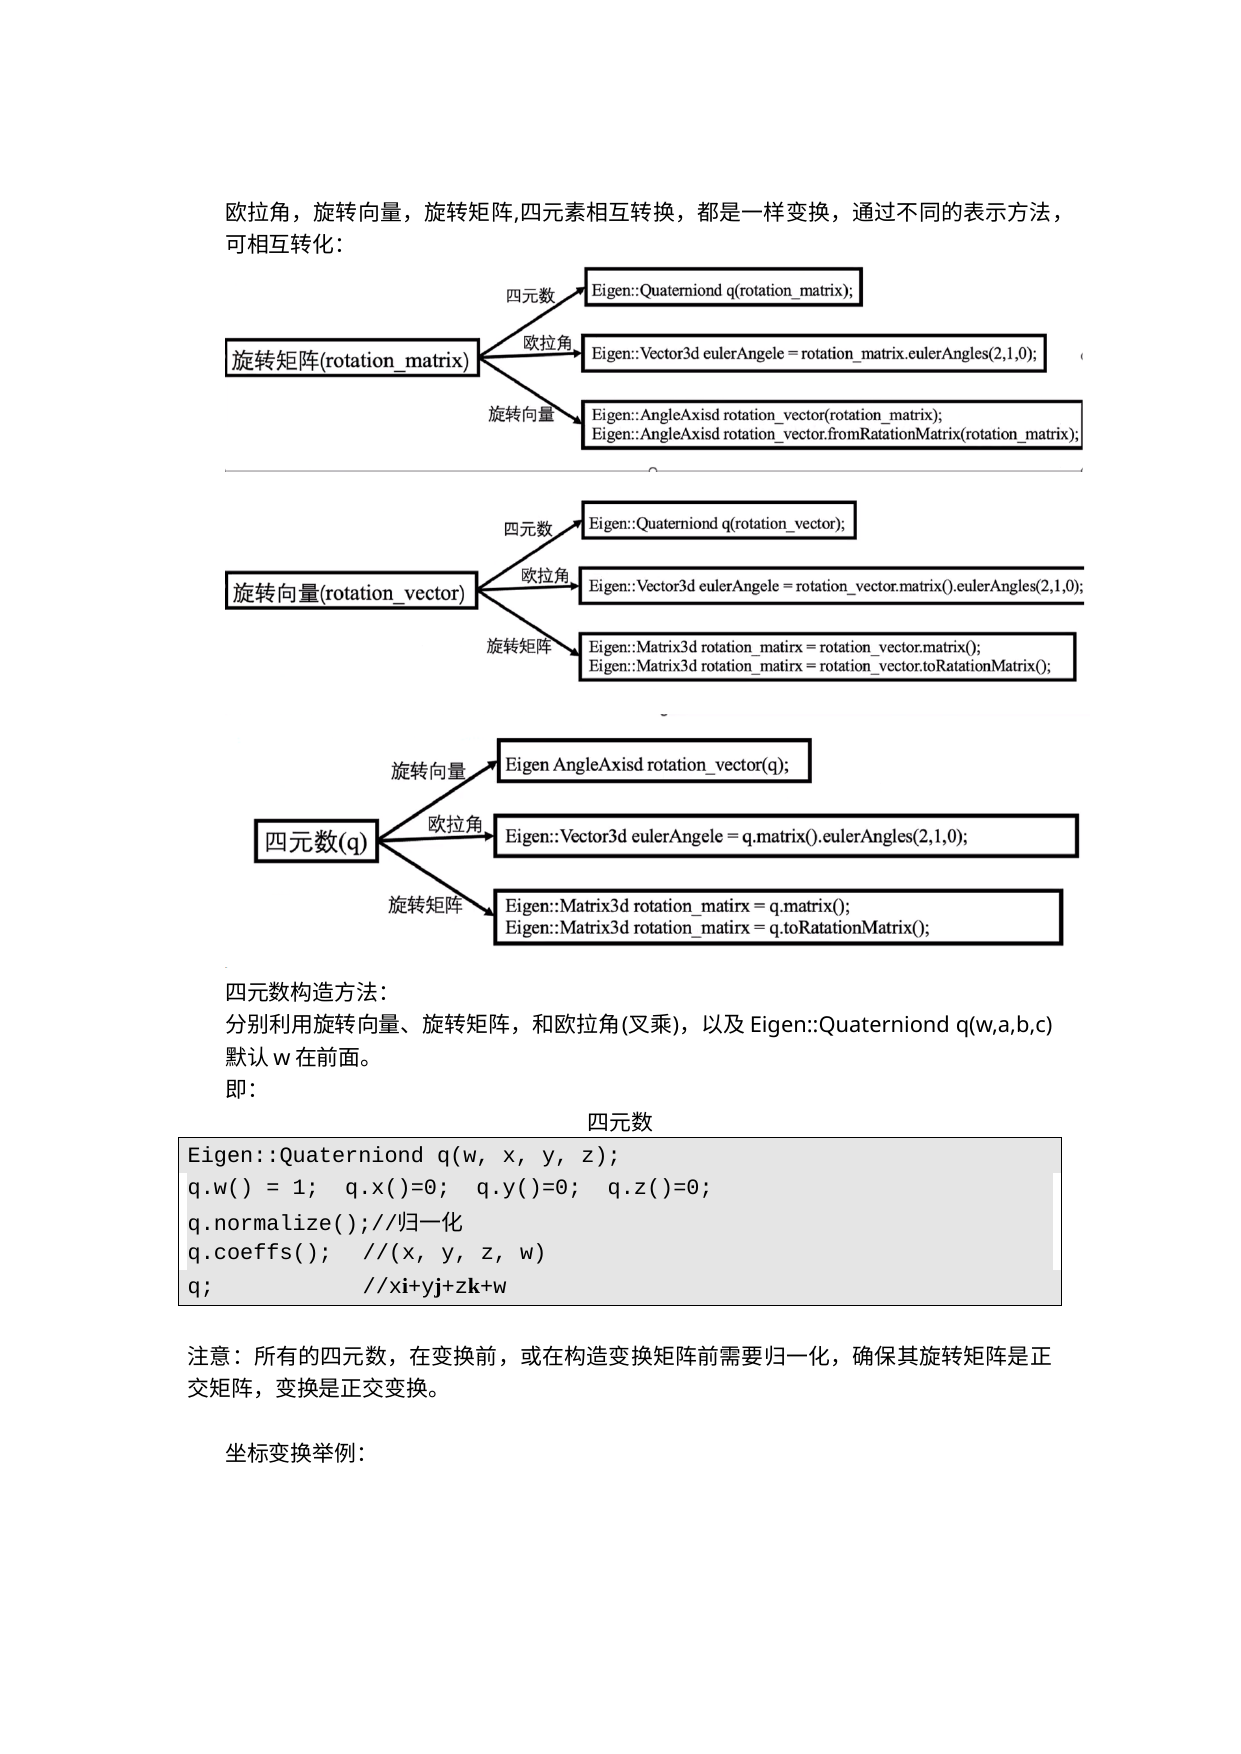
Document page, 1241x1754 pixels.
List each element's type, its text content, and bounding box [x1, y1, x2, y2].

list 坐标变换举例： [225, 1436, 1053, 1468]
text 注意：所有的四元数，在变换前，或在构造变换矩阵前需要归一化，确保其旋转矩阵是正交矩阵，变换是正交变换。 [187, 1338, 1053, 1403]
picture [225, 259, 1083, 472]
list 即： [225, 1072, 1053, 1104]
list 欧拉角，旋转向量，旋转矩阵,四元素相互转换，都是一样变换，通过不同的表示方法，可相互转化： [225, 194, 1053, 259]
text q.normalize();//归一化 [187, 1205, 1053, 1238]
text 四元数 [187, 1104, 1053, 1137]
text Eigen::Quaterniond q(w, x, y, z); [179, 1138, 1061, 1173]
list 分别利用旋转向量、旋转矩阵，和欧拉角(叉乘)，以及Eigen::Quaterniond q(w,a,b,c) 默认w在前面。 [225, 1007, 1053, 1072]
list 四元数构造方法： [225, 974, 1053, 1007]
text q; //xi+yj+zk+w [179, 1267, 1061, 1305]
picture [225, 487, 1085, 690]
text q.coeffs(); //(x, y, z, w) [187, 1238, 1053, 1267]
picture [225, 714, 1091, 968]
text q.w() = 1; q.x()=0; q.y()=0; q.z()=0; [187, 1173, 1053, 1205]
